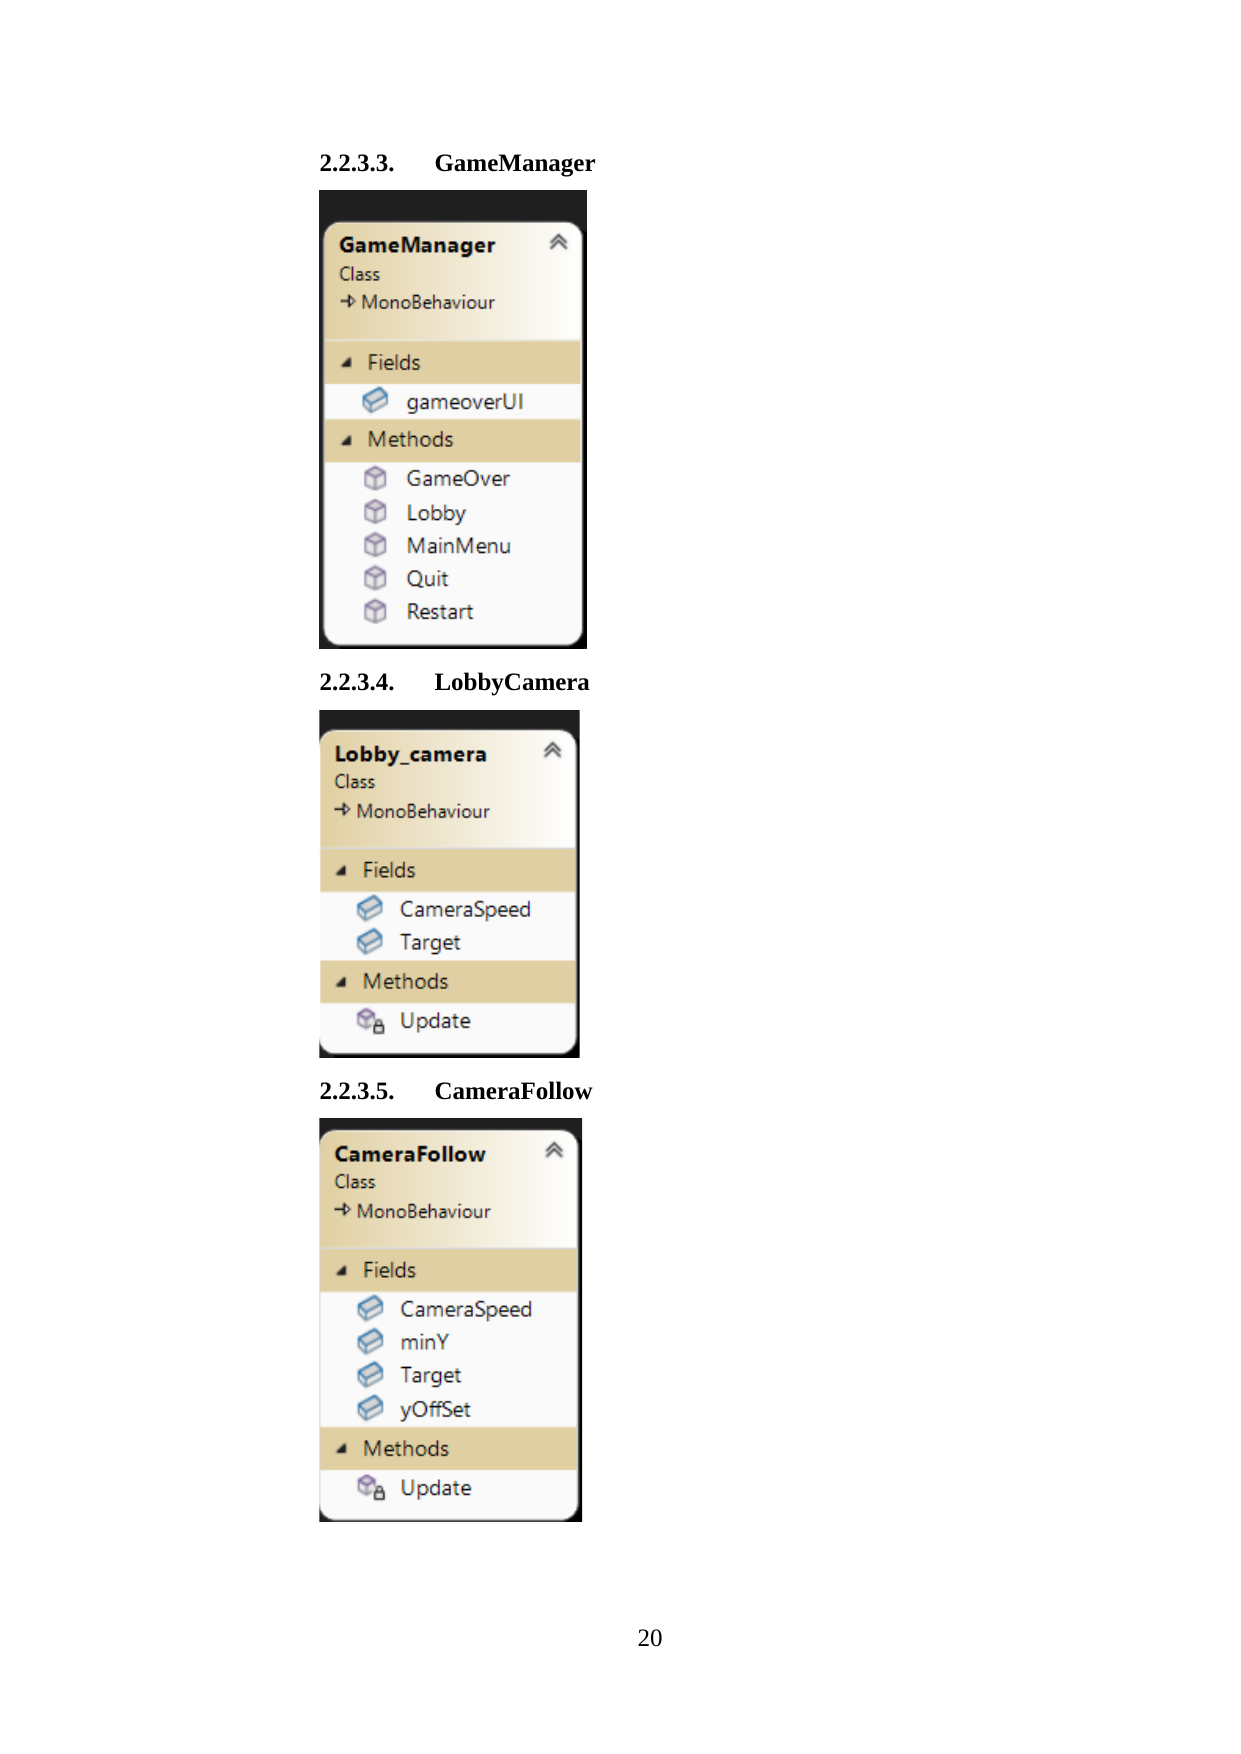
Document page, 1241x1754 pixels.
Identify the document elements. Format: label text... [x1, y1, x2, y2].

subtitle GameManager [319, 148, 1092, 176]
subtitle LobbyCamera [319, 667, 1092, 696]
subtitle CameraFollow [319, 1076, 1092, 1104]
picture [319, 710, 580, 1058]
picture [319, 1118, 583, 1522]
picture [319, 190, 587, 649]
